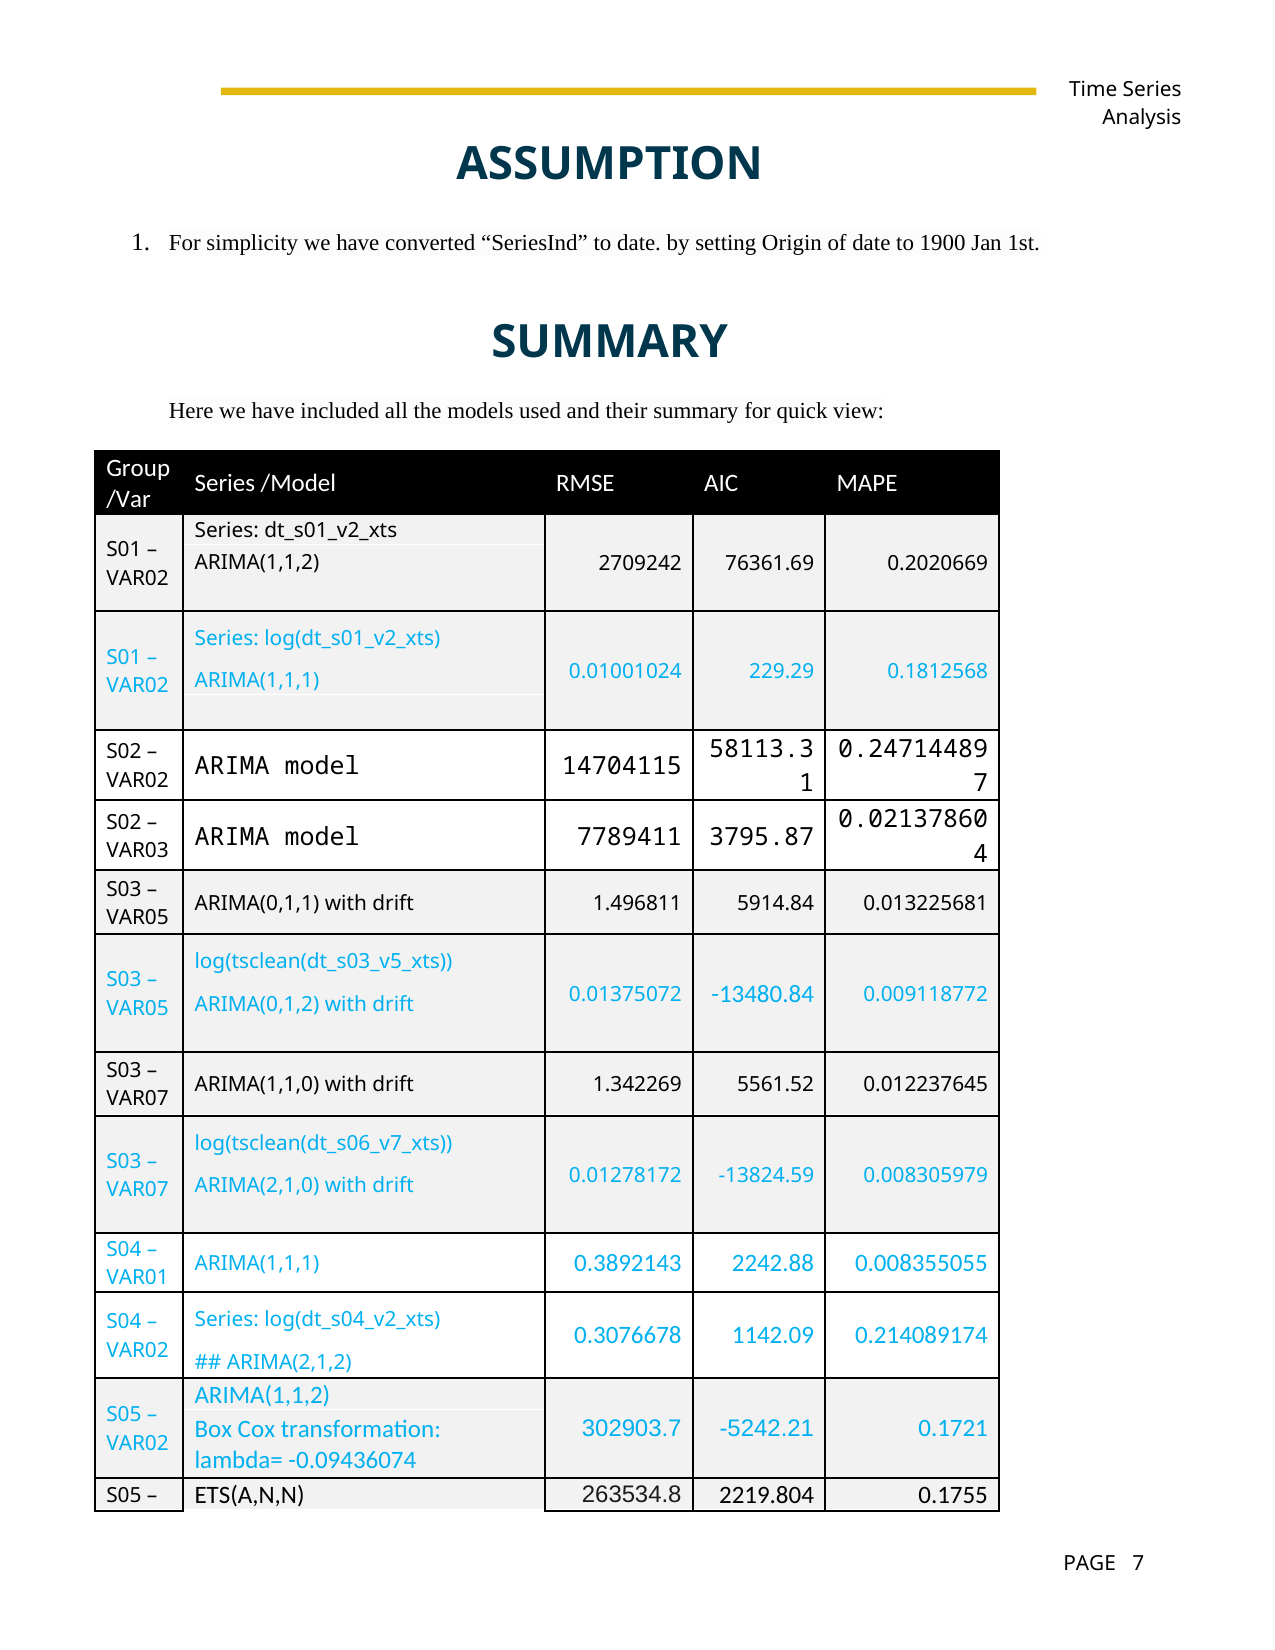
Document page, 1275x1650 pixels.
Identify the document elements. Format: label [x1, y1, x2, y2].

table_header [94, 131, 1125, 1512]
